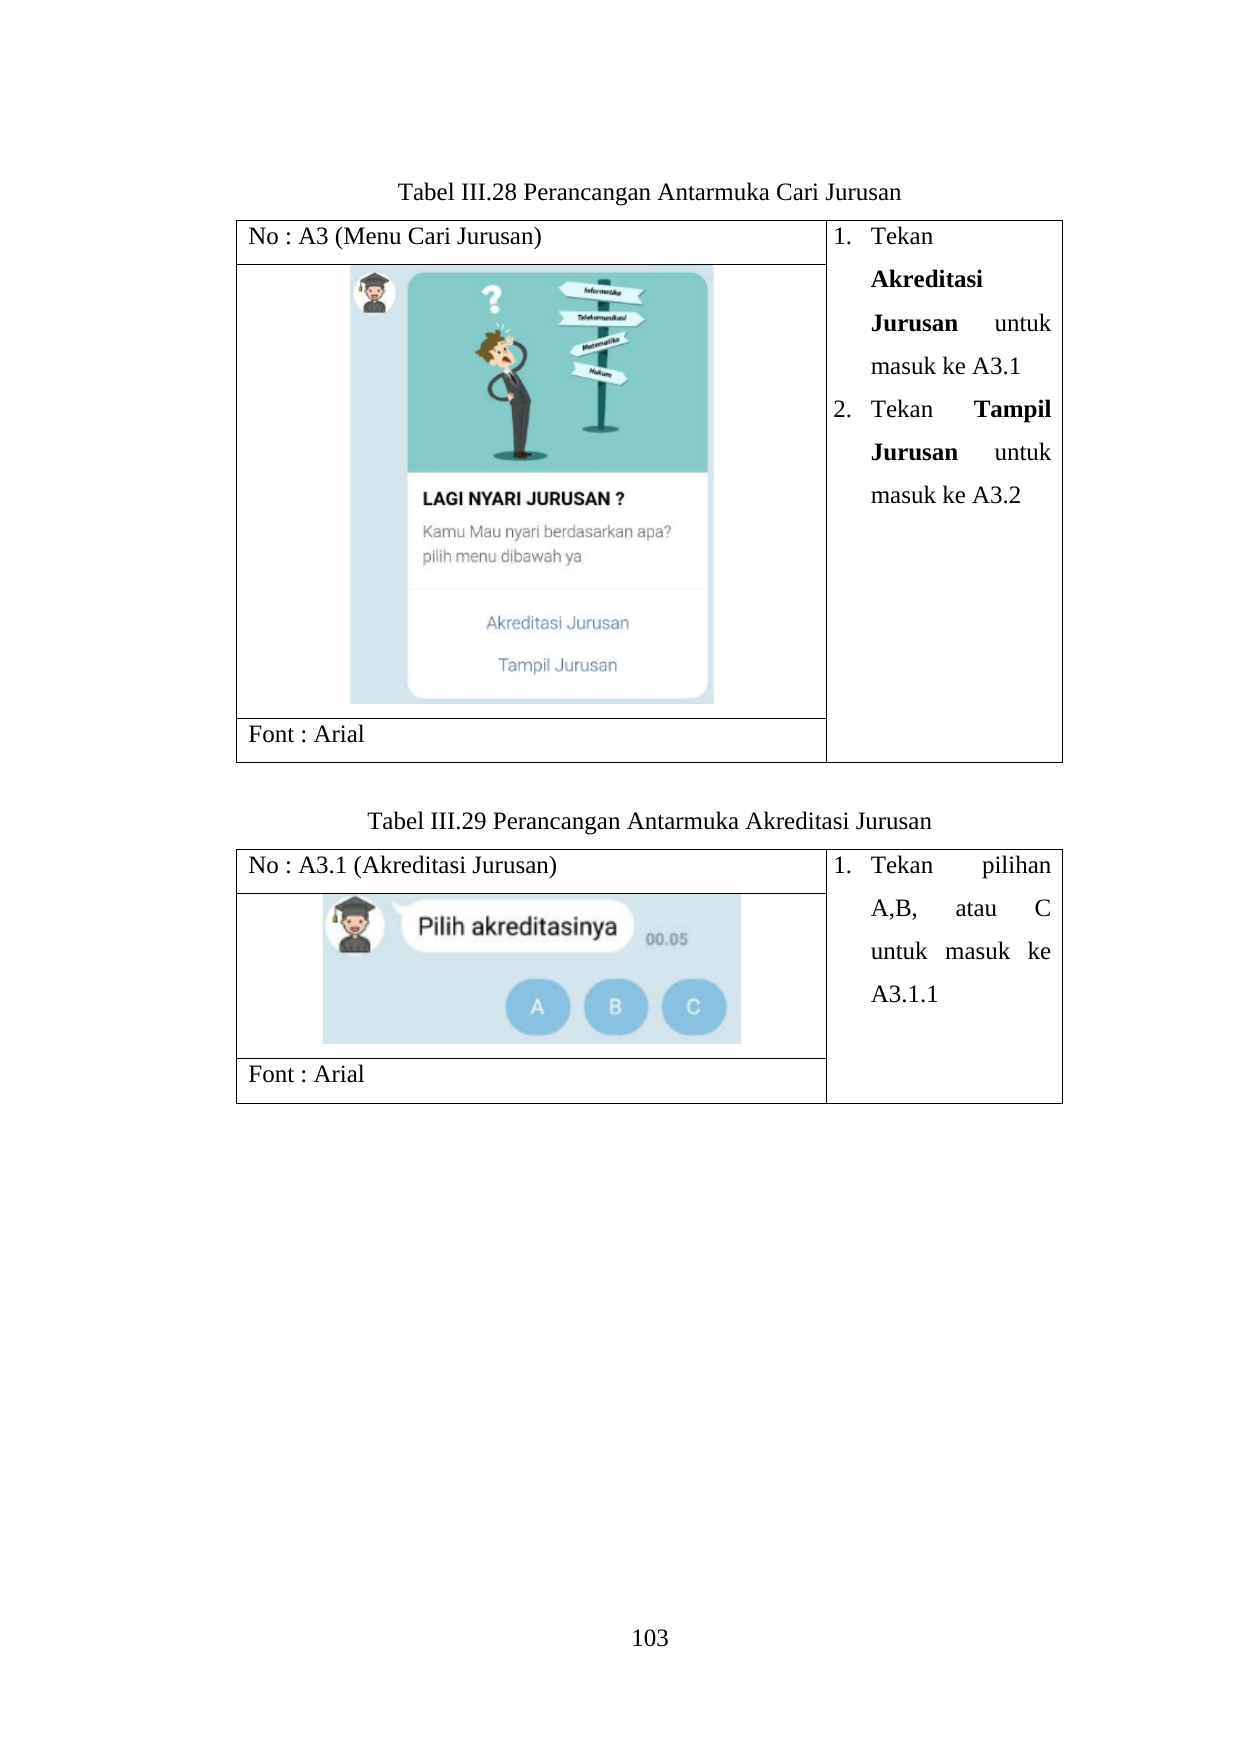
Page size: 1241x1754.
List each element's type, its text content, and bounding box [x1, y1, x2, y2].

picture [322, 894, 742, 1044]
table_header Tekan Akreditasi Jurusan untuk masuk ke A3.1 Tekan Tampil Jurusan untuk masuk ke A3.2 [827, 221, 1062, 762]
picture [350, 265, 714, 704]
table_header Tekan pilihan A,B, atau C untuk masuk ke A3.1.1 [827, 850, 1062, 1102]
table_cell [237, 894, 826, 1058]
table_header No : A3 (Menu Cari Jurusan) [237, 221, 826, 264]
table_header No : A3.1 (Akreditasi Jurusan) [237, 850, 826, 893]
text Tabel III.29 Perancangan Antarmuka Akreditasi Jurusan [236, 806, 1063, 834]
text Tabel III.28 Perancangan Antarmuka Cari Jurusan [236, 177, 1063, 206]
table_cell Font : Arial [237, 1059, 826, 1102]
table_cell Font : Arial [237, 719, 826, 762]
table_cell [237, 265, 826, 718]
